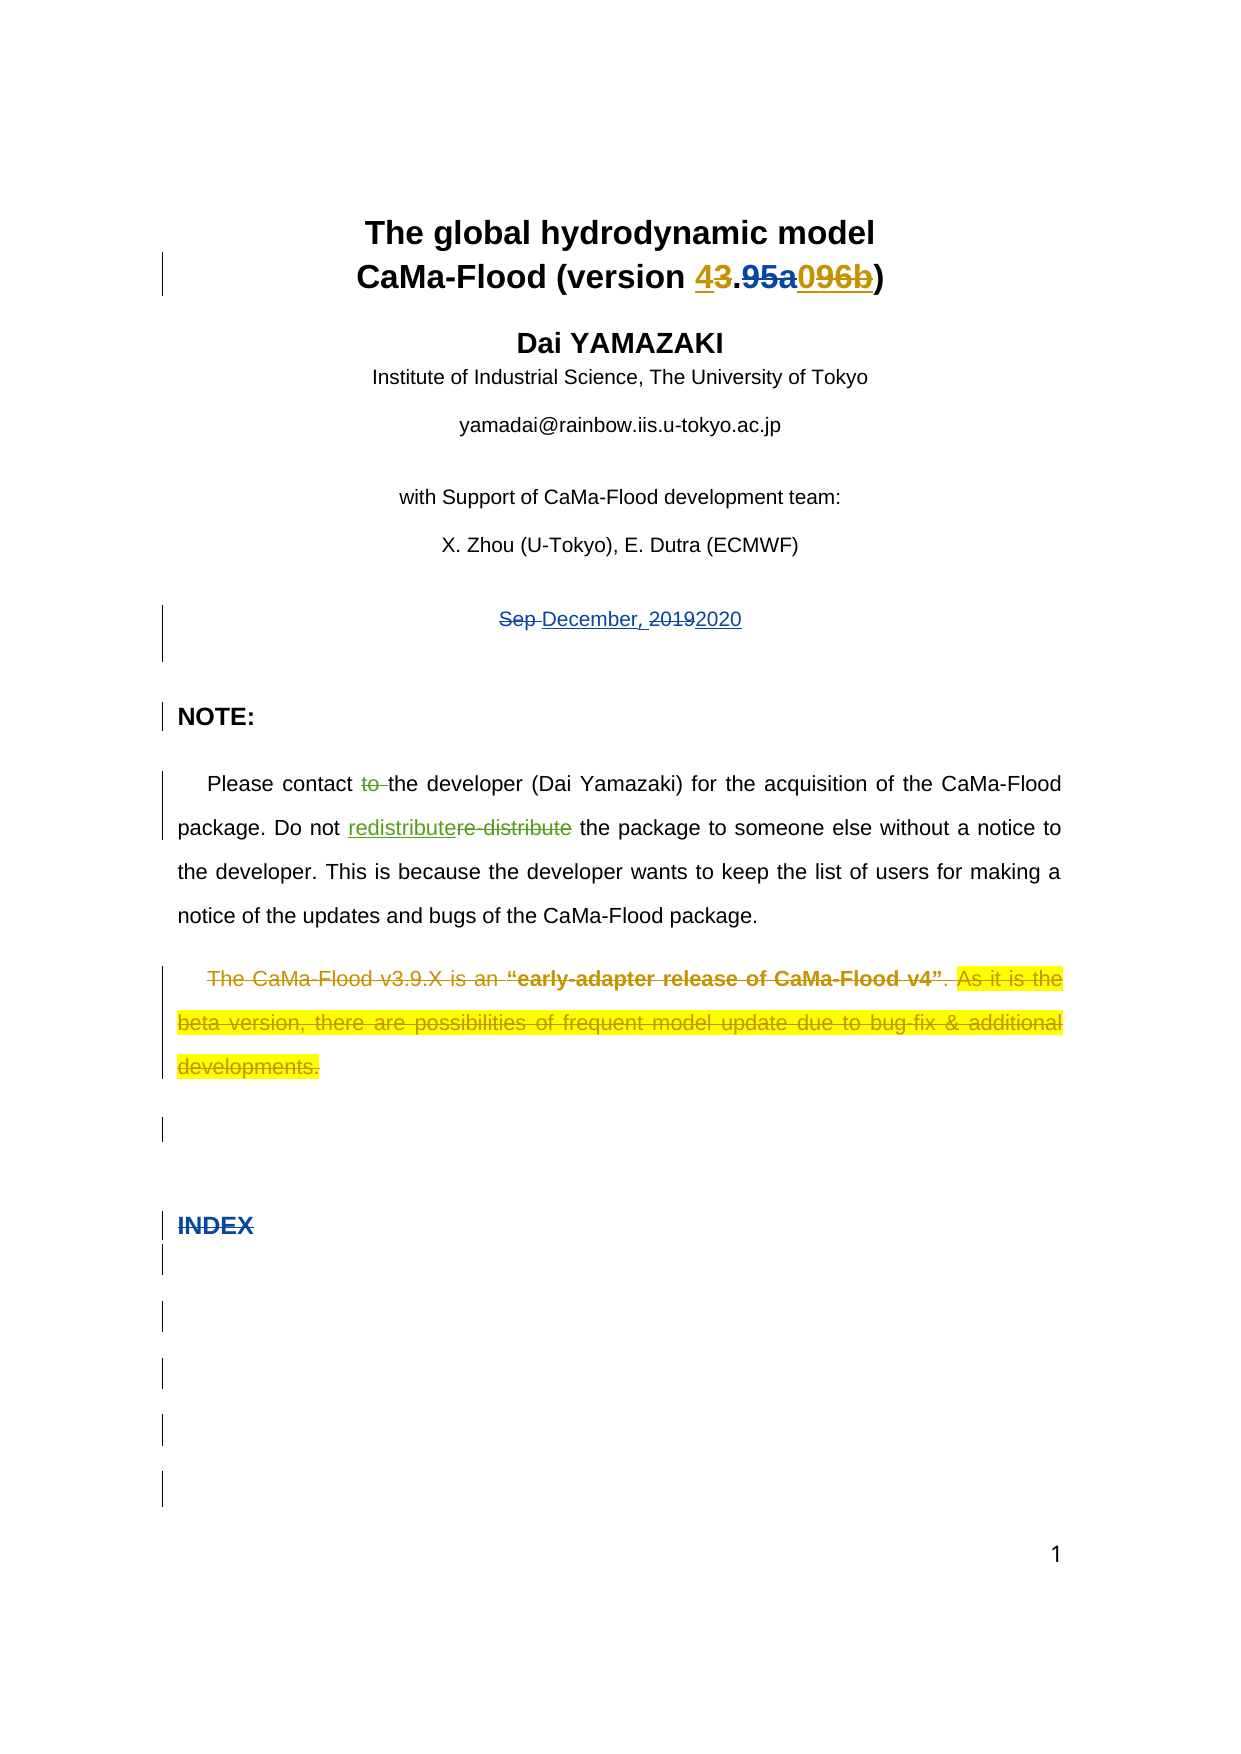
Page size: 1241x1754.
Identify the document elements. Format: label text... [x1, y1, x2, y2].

text with Support of CaMa-Flood development team: [177, 485, 1063, 509]
text X. Zhou (U-Tokyo), E. Dutra (ECMWF) [177, 533, 1063, 557]
text yamadai@rainbow.iis.u-tokyo.ac.jp [177, 413, 1063, 437]
text NOTE: [177, 702, 1063, 731]
text Institute of Industrial Science, The University of Tokyo [177, 365, 1063, 389]
text Dai YAMAZAKI [177, 326, 1063, 360]
text Please contact the developer (Dai Yamazaki) for the acquisition of the CaMa-Flood package. Do not the package to someone else without a notice to the developer. This is because the developer wants to keep the list of users for making a notice of the updates and bugs of the CaMa-Flood package. [177, 771, 1063, 928]
text The global hydrodynamic model CaMa-Flood (version .) [177, 213, 1063, 296]
